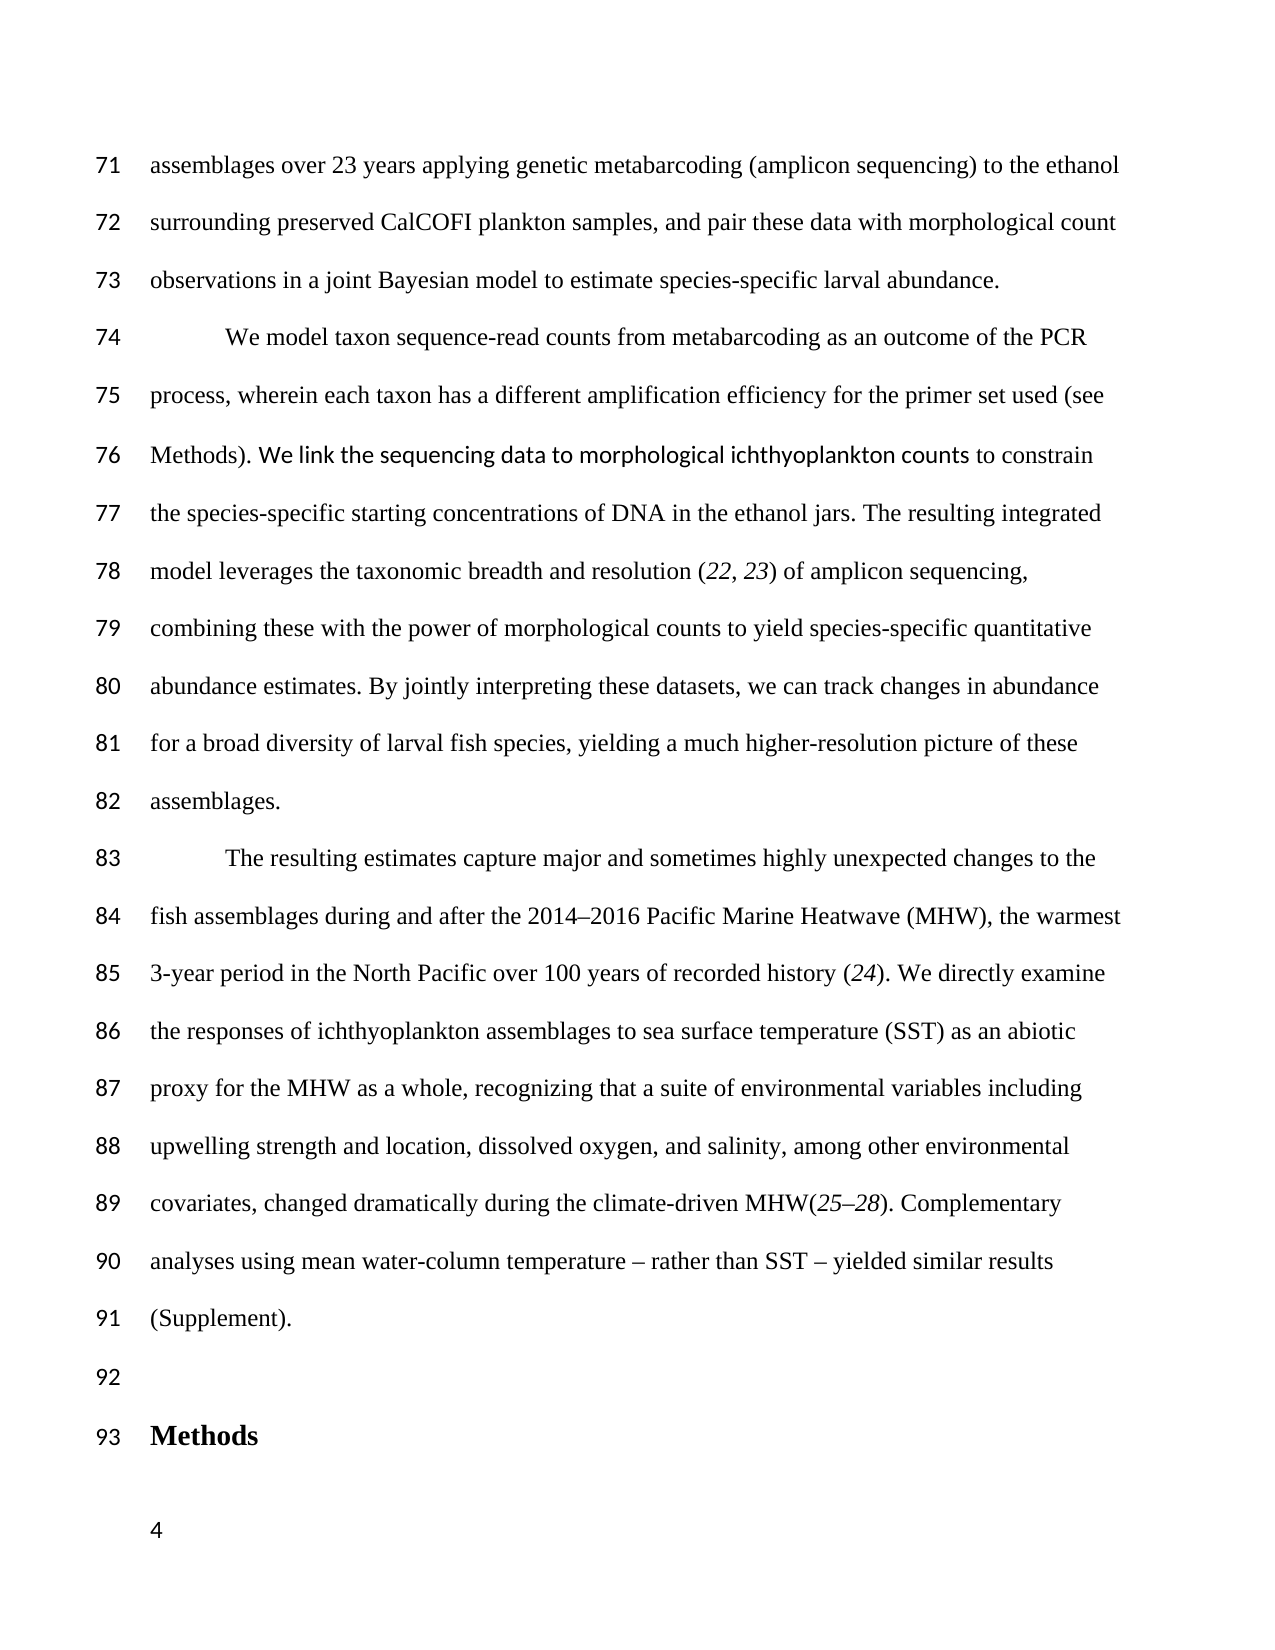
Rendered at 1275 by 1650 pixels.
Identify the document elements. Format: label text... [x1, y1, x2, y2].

text The resulting estimates capture major and sometimes highly unexpected changes to the fish assemblages during and after the 2014–2016 Pacific Marine Heatwave (MHW), the warmest 3-year period in the North Pacific over 100 years of recorded history (24). We directly examine the responses of ichthyoplankton assemblages to sea surface temperature (SST) as an abiotic proxy for the MHW as a whole, recognizing that a suite of environmental variables including upwelling strength and location, dissolved oxygen, and salinity, among other environmental covariates, changed dramatically during the climate-driven MHW(25–28). Complementary analyses using mean water-column temperature – rather than SST – yielded similar results (Supplement). [150, 843, 1125, 1332]
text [150, 150, 1125, 294]
text We model taxon sequence-read counts from metabarcoding as an outcome of the PCR process, wherein each taxon has a different amplification efficiency for the primer set used (see Methods). We link the sequencing data to morphological ichthyoplankton counts to constrain the species-specific starting concentrations of DNA in the ethanol jars. The resulting integrated model leverages the taxonomic breadth and resolution (22, 23) of amplicon sequencing, combining these with the power of morphological counts to yield species-specific quantitative abundance estimates. By jointly interpreting these datasets, we can track changes in abundance for a broad diversity of larval fish species, yielding a much higher-resolution picture of these assemblages. [150, 322, 1125, 815]
text Methods [150, 1418, 1125, 1452]
